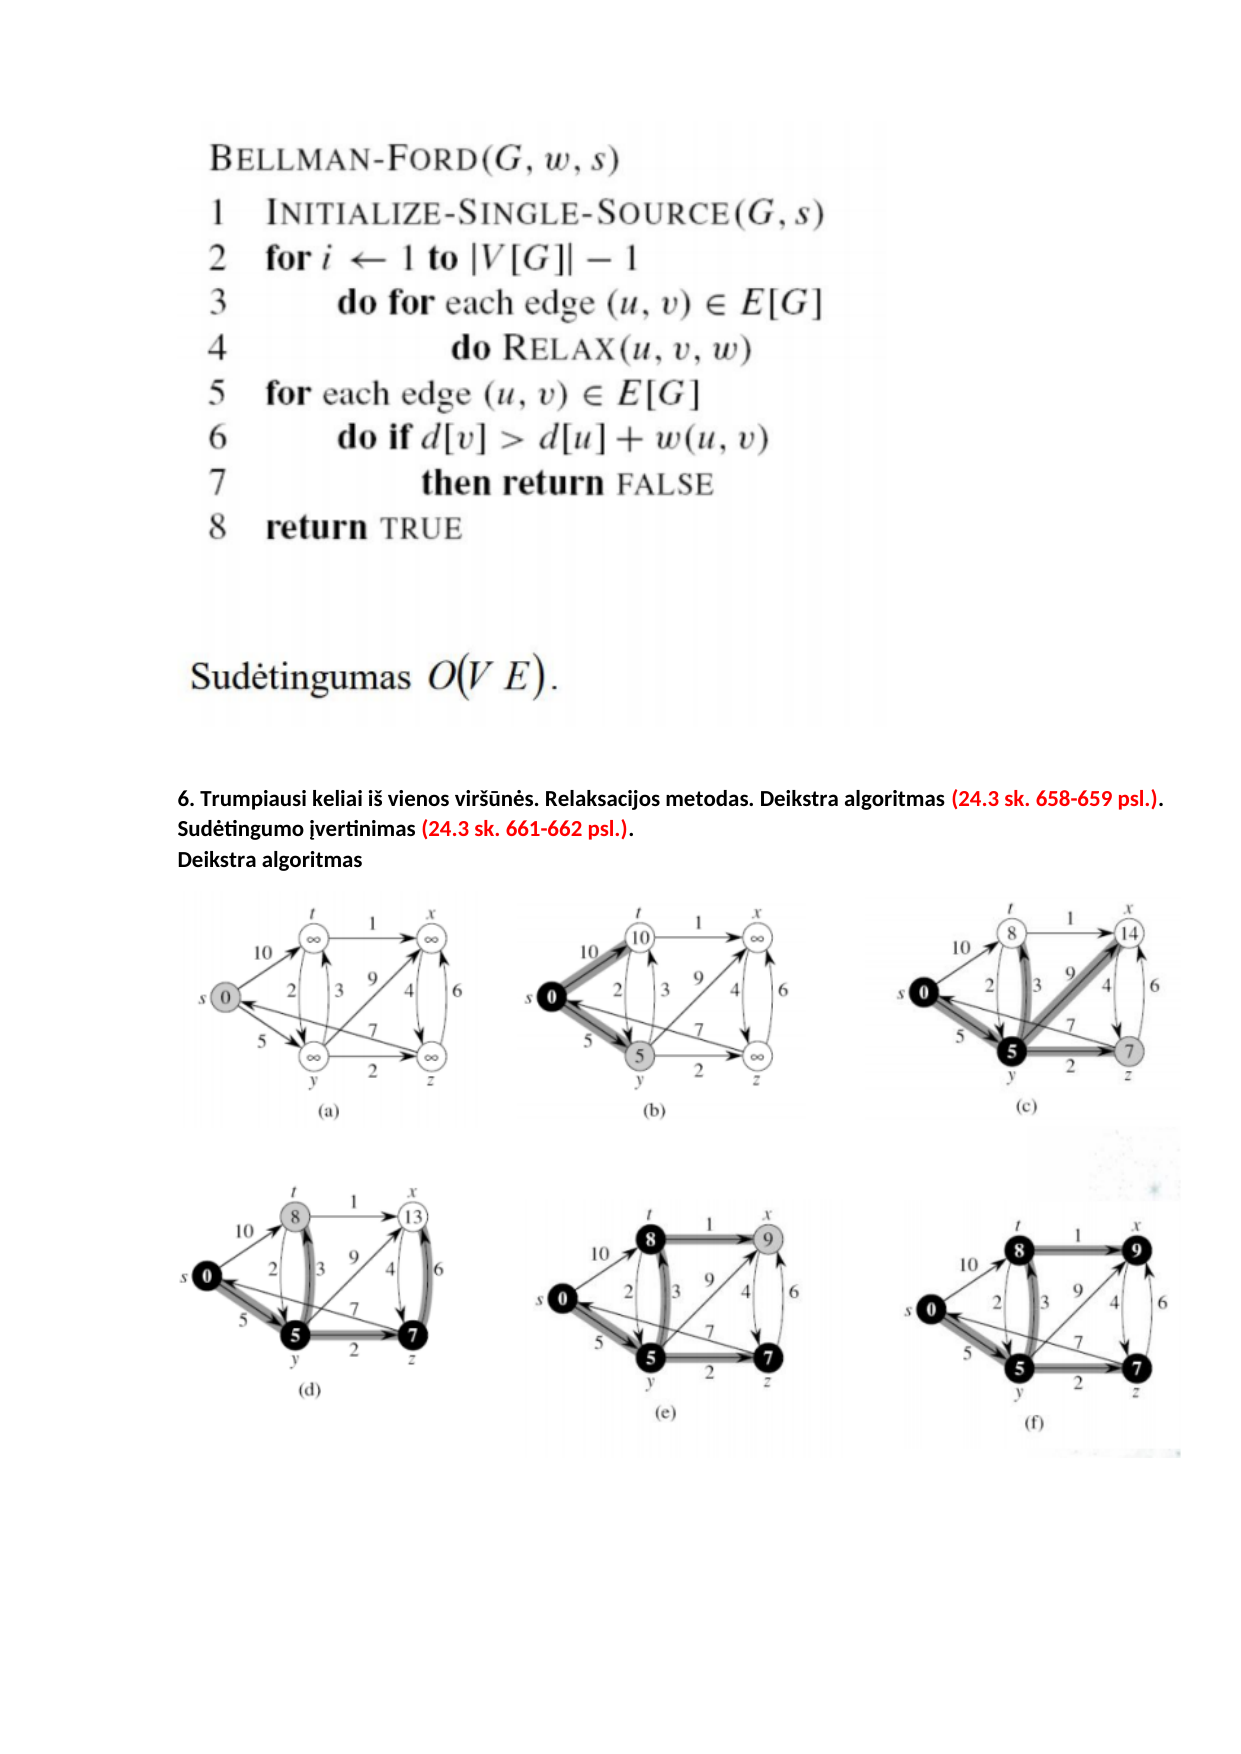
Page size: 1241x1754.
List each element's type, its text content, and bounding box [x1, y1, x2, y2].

subtitle 6. Trumpiausi keliai iš vienos viršūnės. Relaksacijos metodas. Deikstra algoritmas (24.3 sk. 658-659 psl.). Sudėtingumo įvertinimas (24.3 sk. 661-662 psl.). [177, 745, 1181, 843]
picture [177, 121, 887, 727]
text Deikstra algoritmas [177, 845, 1181, 873]
picture [177, 891, 1181, 1458]
